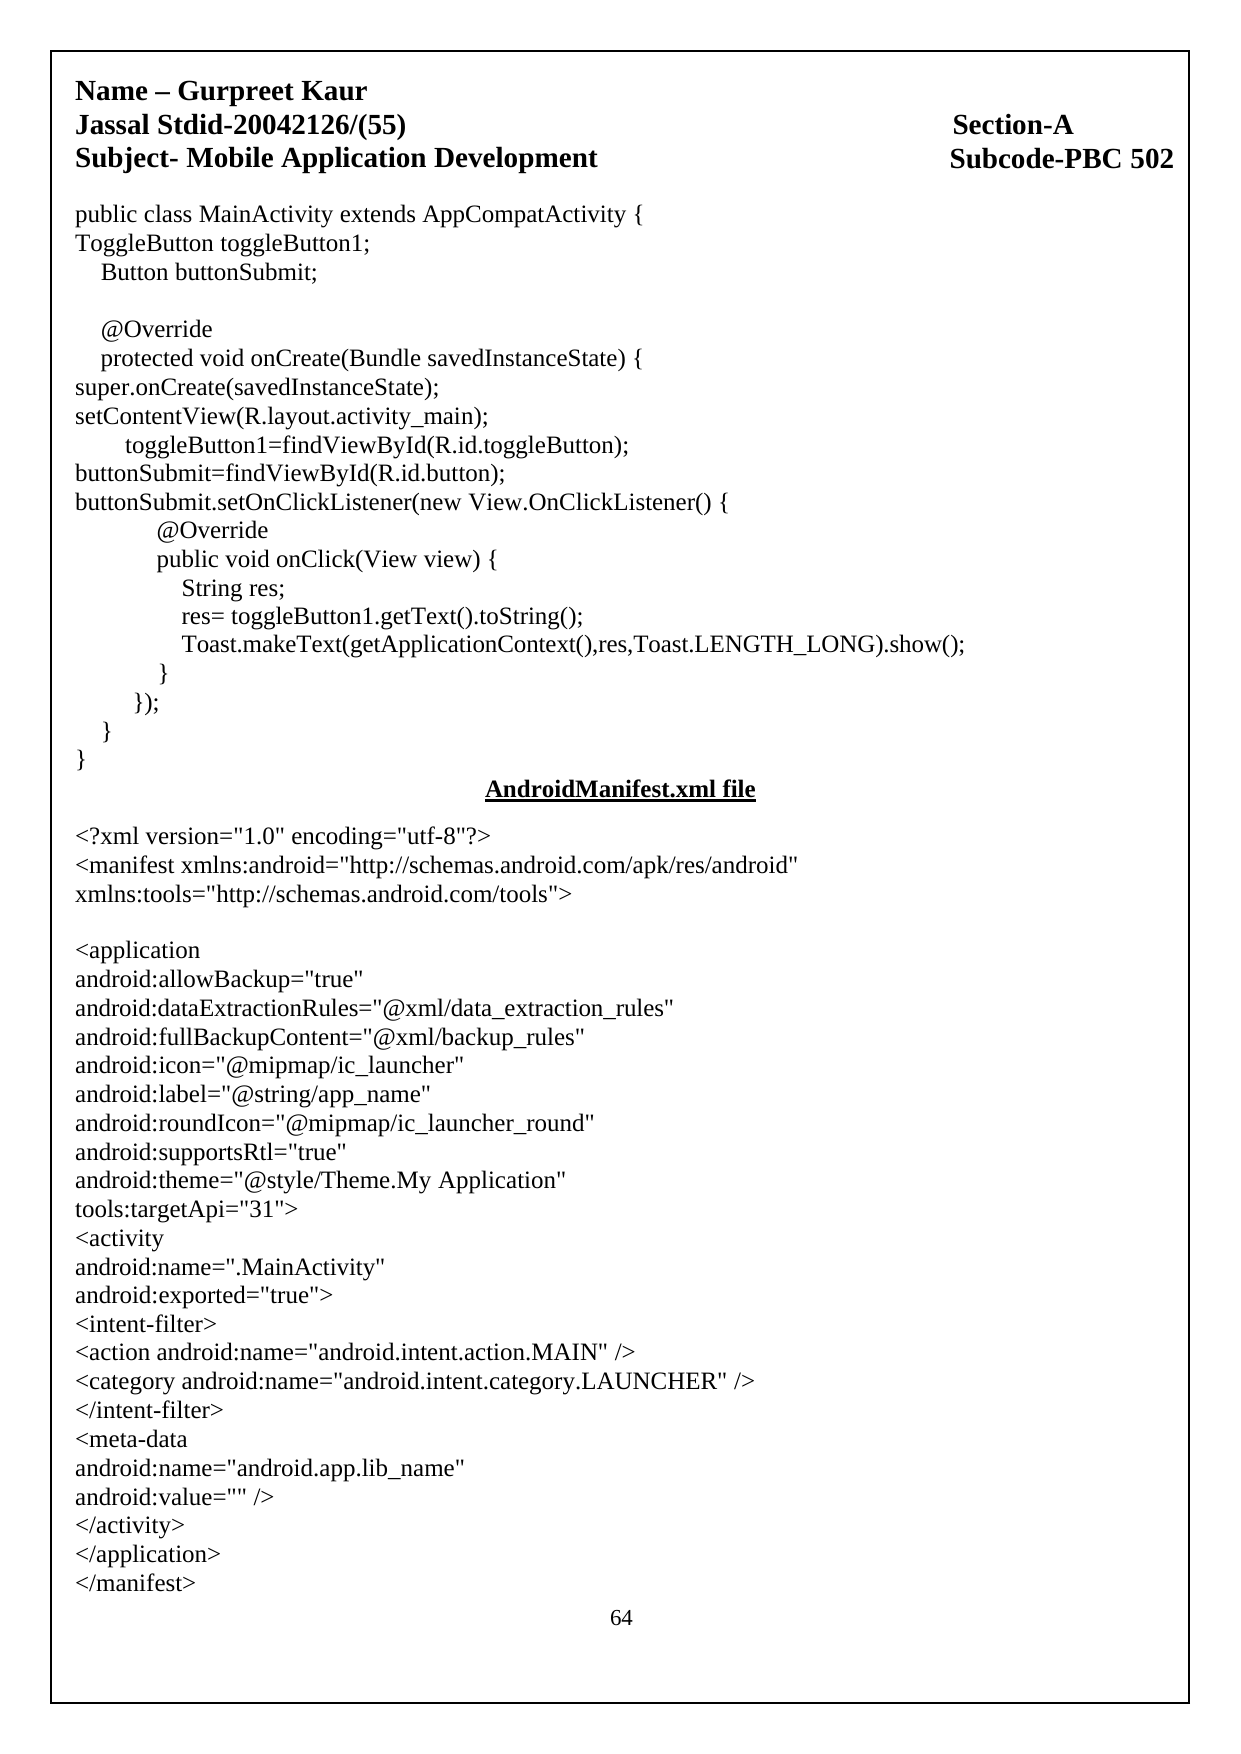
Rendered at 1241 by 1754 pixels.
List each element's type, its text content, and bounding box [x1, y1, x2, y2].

text public class MainActivity extends AppCompatActivity { ToggleButton toggleButton1; [75, 200, 646, 257]
text <?xml version="1.0" encoding="utf-8"?> [75, 821, 1178, 850]
text <category android:name="android.intent.category.LAUNCHER" /> [75, 1367, 1178, 1395]
subtitle AndroidManifest.xml file [485, 774, 1178, 803]
text </manifest> [75, 1568, 1178, 1597]
text <application android:allowBackup="true" [75, 936, 365, 992]
text <action android:name="android.intent.action.MAIN" /> [75, 1338, 1178, 1367]
text Button buttonSubmit; [101, 257, 1178, 286]
text <meta-data android:name="android.app.lib_name" android:value="" /> [75, 1424, 467, 1510]
text @Override [156, 516, 1178, 544]
text </activity> [75, 1511, 1178, 1539]
text <intent-filter> [75, 1309, 1178, 1338]
text <manifest xmlns:android="http://schemas.android.com/apk/res/android" xmlns:tools="http://schemas.android.com/tools"> [75, 850, 800, 907]
text res= toggleButton1.getText().toString(); Toast.makeText(getApplicationContext(),res,Toast.LENGTH_LONG).show(); [181, 602, 1178, 658]
text } [75, 745, 1178, 773]
text public void onClick(View view) { String res; [156, 545, 501, 601]
text @Override [101, 315, 1178, 343]
text <activity android:name=".MainActivity" android:exported="true"> [75, 1223, 468, 1309]
text } [101, 716, 1178, 745]
text }); [64, 687, 159, 716]
text </application> [75, 1539, 1178, 1568]
text toggleButton1=findViewById(R.id.toggleButton); buttonSubmit=findViewById(R.id.button); buttonSubmit.setOnClickListener(new View.OnClickListener() { [75, 430, 842, 516]
text android:dataExtractionRules="@xml/data_extraction_rules" android:fullBackupContent="@xml/backup_rules" android:icon="@mipmap/ic_launcher" android:label="@string/app_name" android:roundIcon="@mipmap/ic_launcher_round" android:supportsRtl="true" android:theme="@style/Theme.My Application" tools:targetApi="31"> [75, 993, 692, 1223]
text </intent-filter> [75, 1396, 1178, 1424]
text } [64, 659, 169, 687]
text protected void onCreate(Bundle savedInstanceState) { super.onCreate(savedInstanceState); setContentView(R.layout.activity_main); [75, 343, 646, 429]
